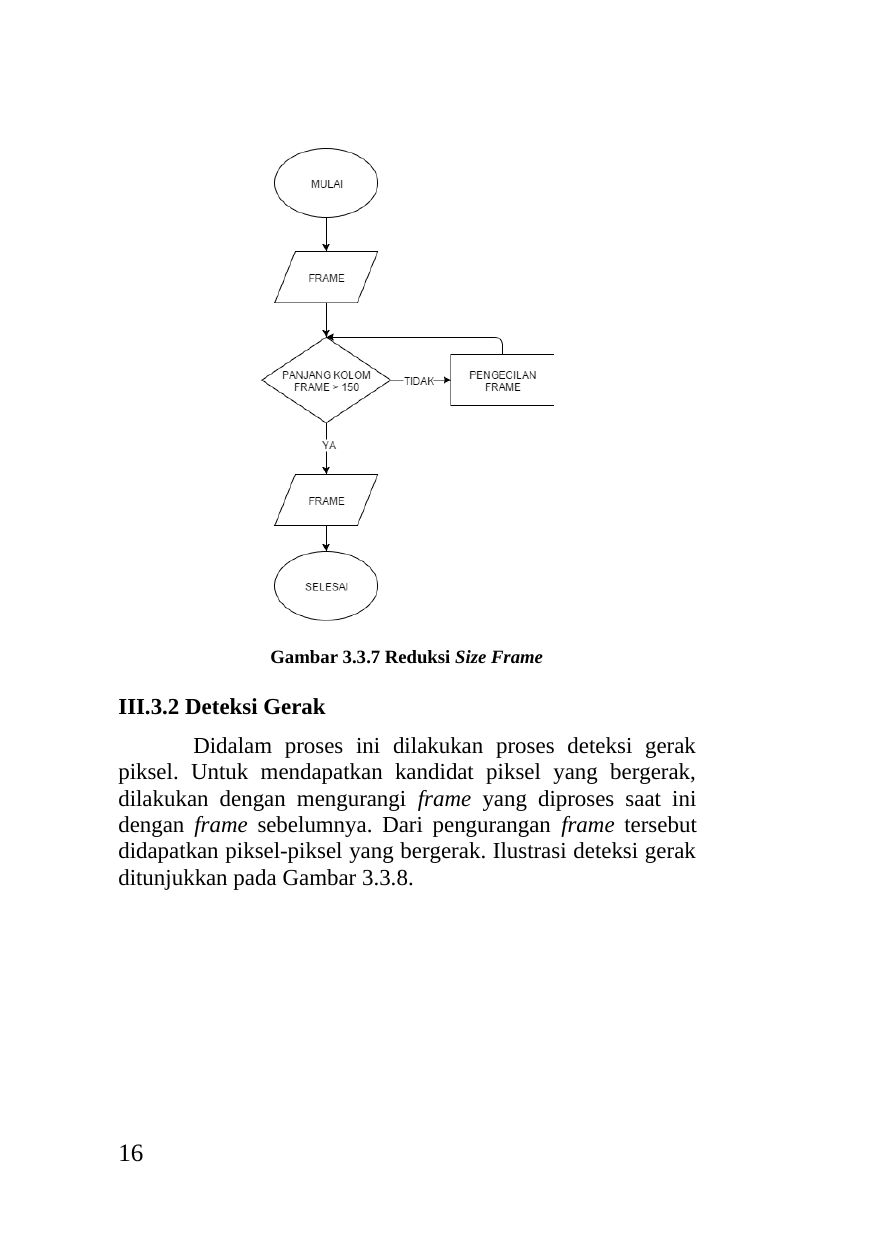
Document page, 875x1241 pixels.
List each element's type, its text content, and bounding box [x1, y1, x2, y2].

subtitle Deteksi Gerak [118, 693, 697, 719]
